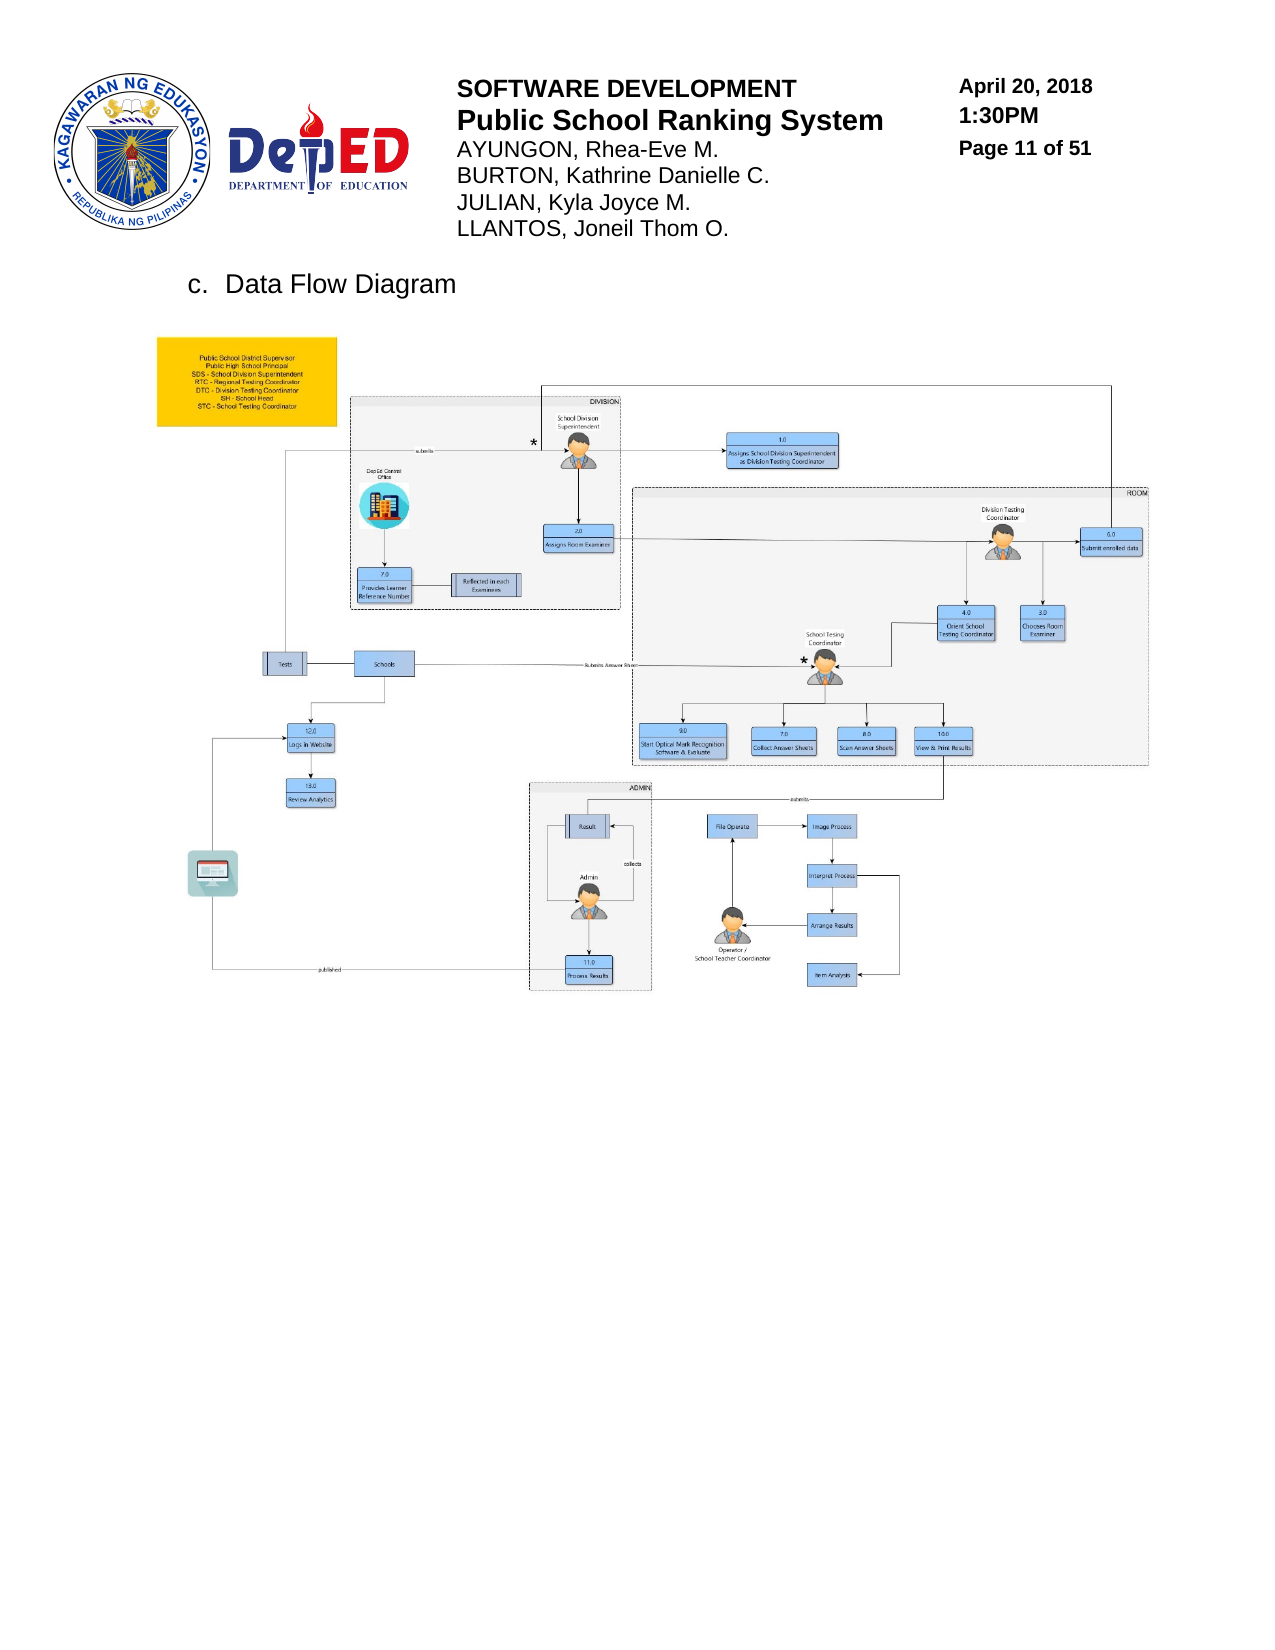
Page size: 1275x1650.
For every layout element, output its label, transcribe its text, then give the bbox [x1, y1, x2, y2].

picture [150, 330, 1155, 997]
picture [228, 102, 409, 194]
picture [53, 73, 210, 230]
subtitle Data Flow Diagram [187, 268, 1125, 299]
